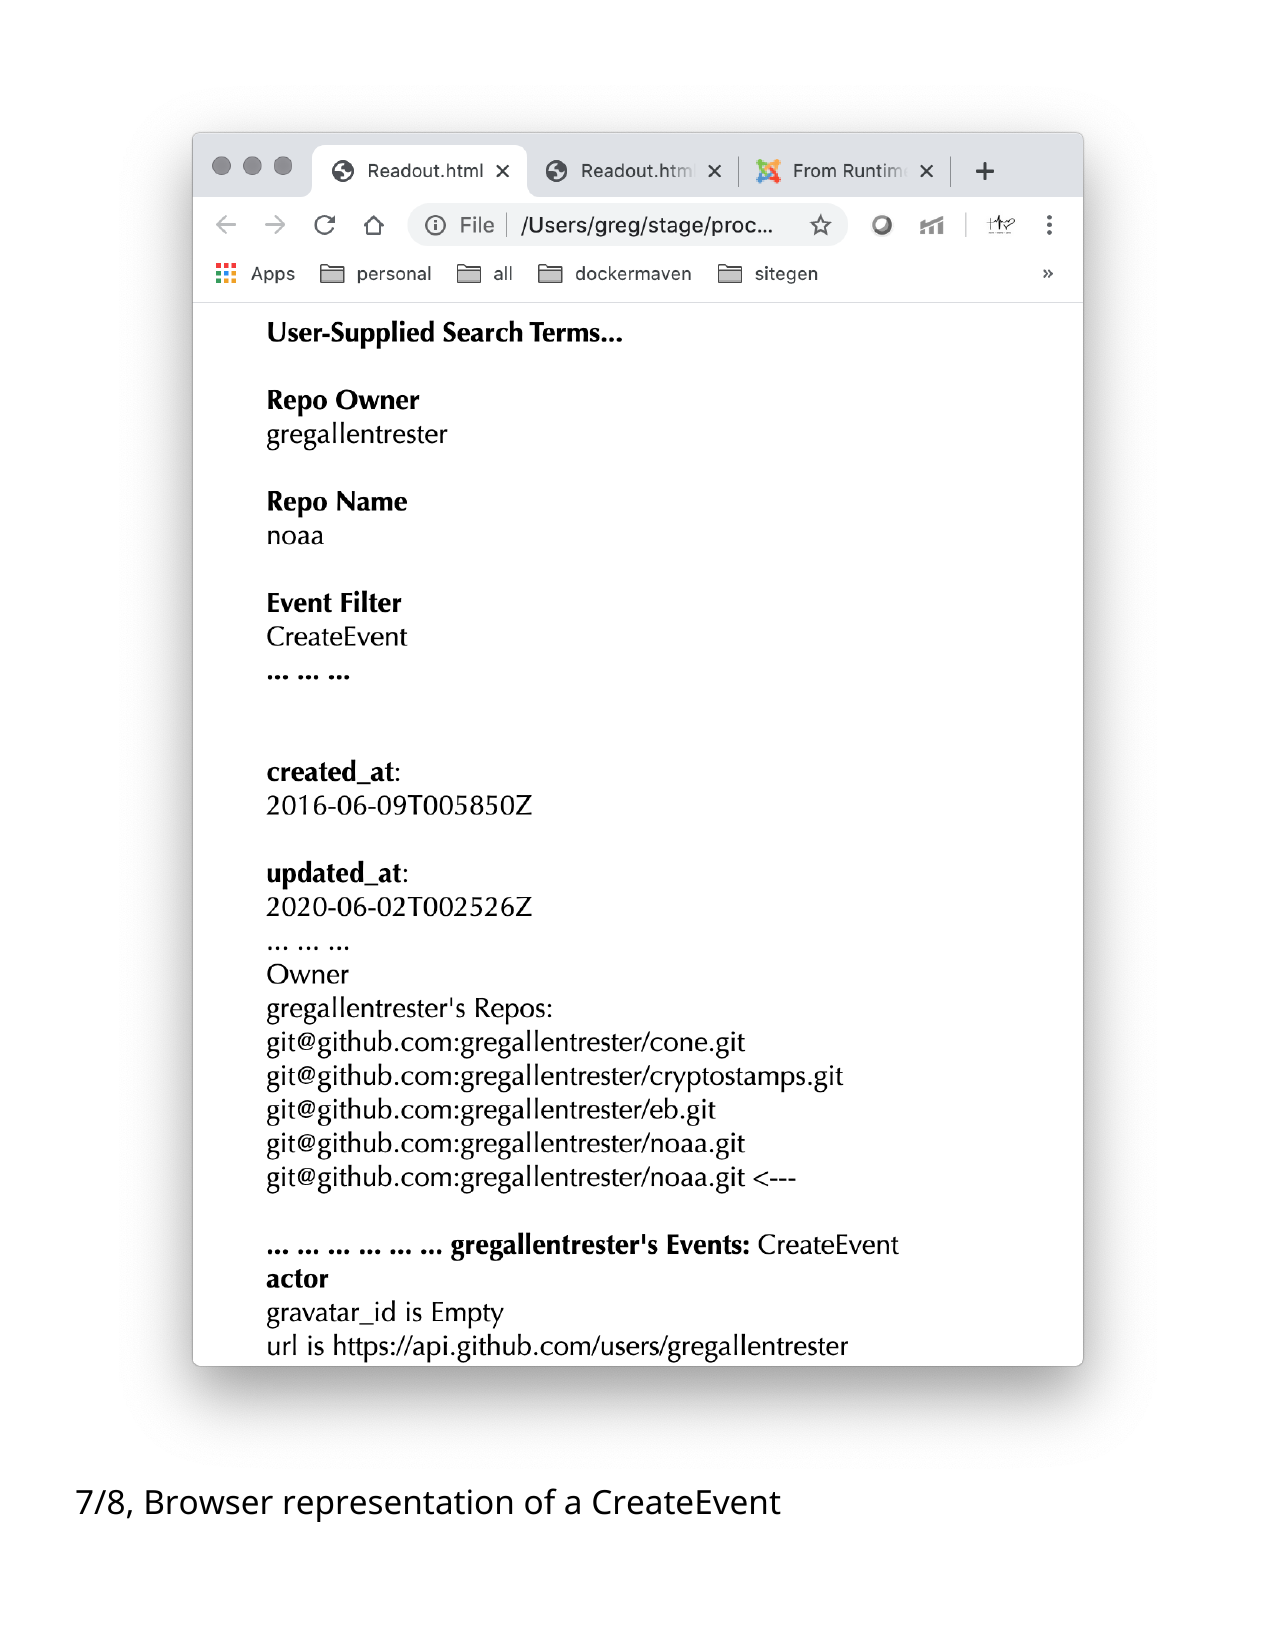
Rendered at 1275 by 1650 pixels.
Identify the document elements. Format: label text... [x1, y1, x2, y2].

text 7/8, Browser representation of a CreateEvent [75, 1479, 1200, 1524]
picture [106, 75, 1169, 1479]
